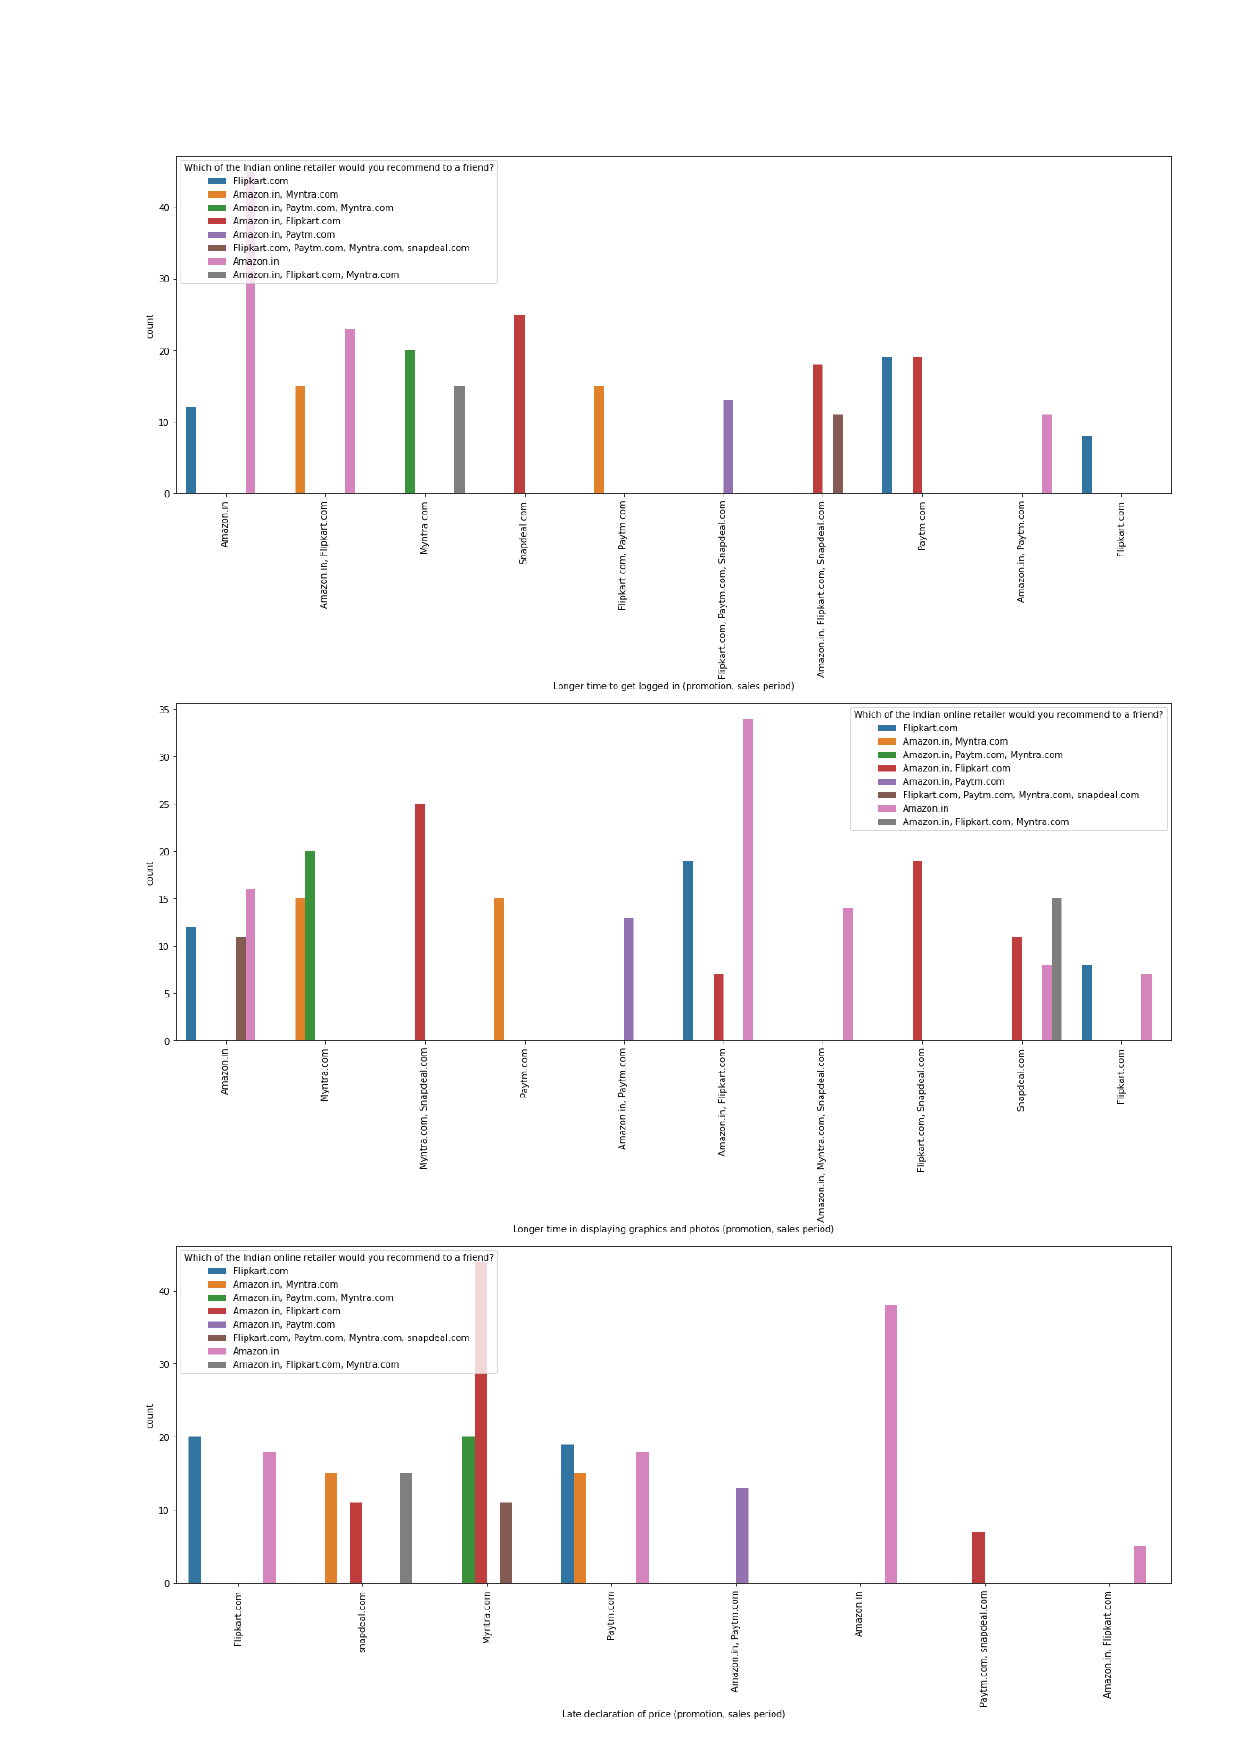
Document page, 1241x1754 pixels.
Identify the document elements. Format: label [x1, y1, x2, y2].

picture [139, 150, 1177, 1725]
